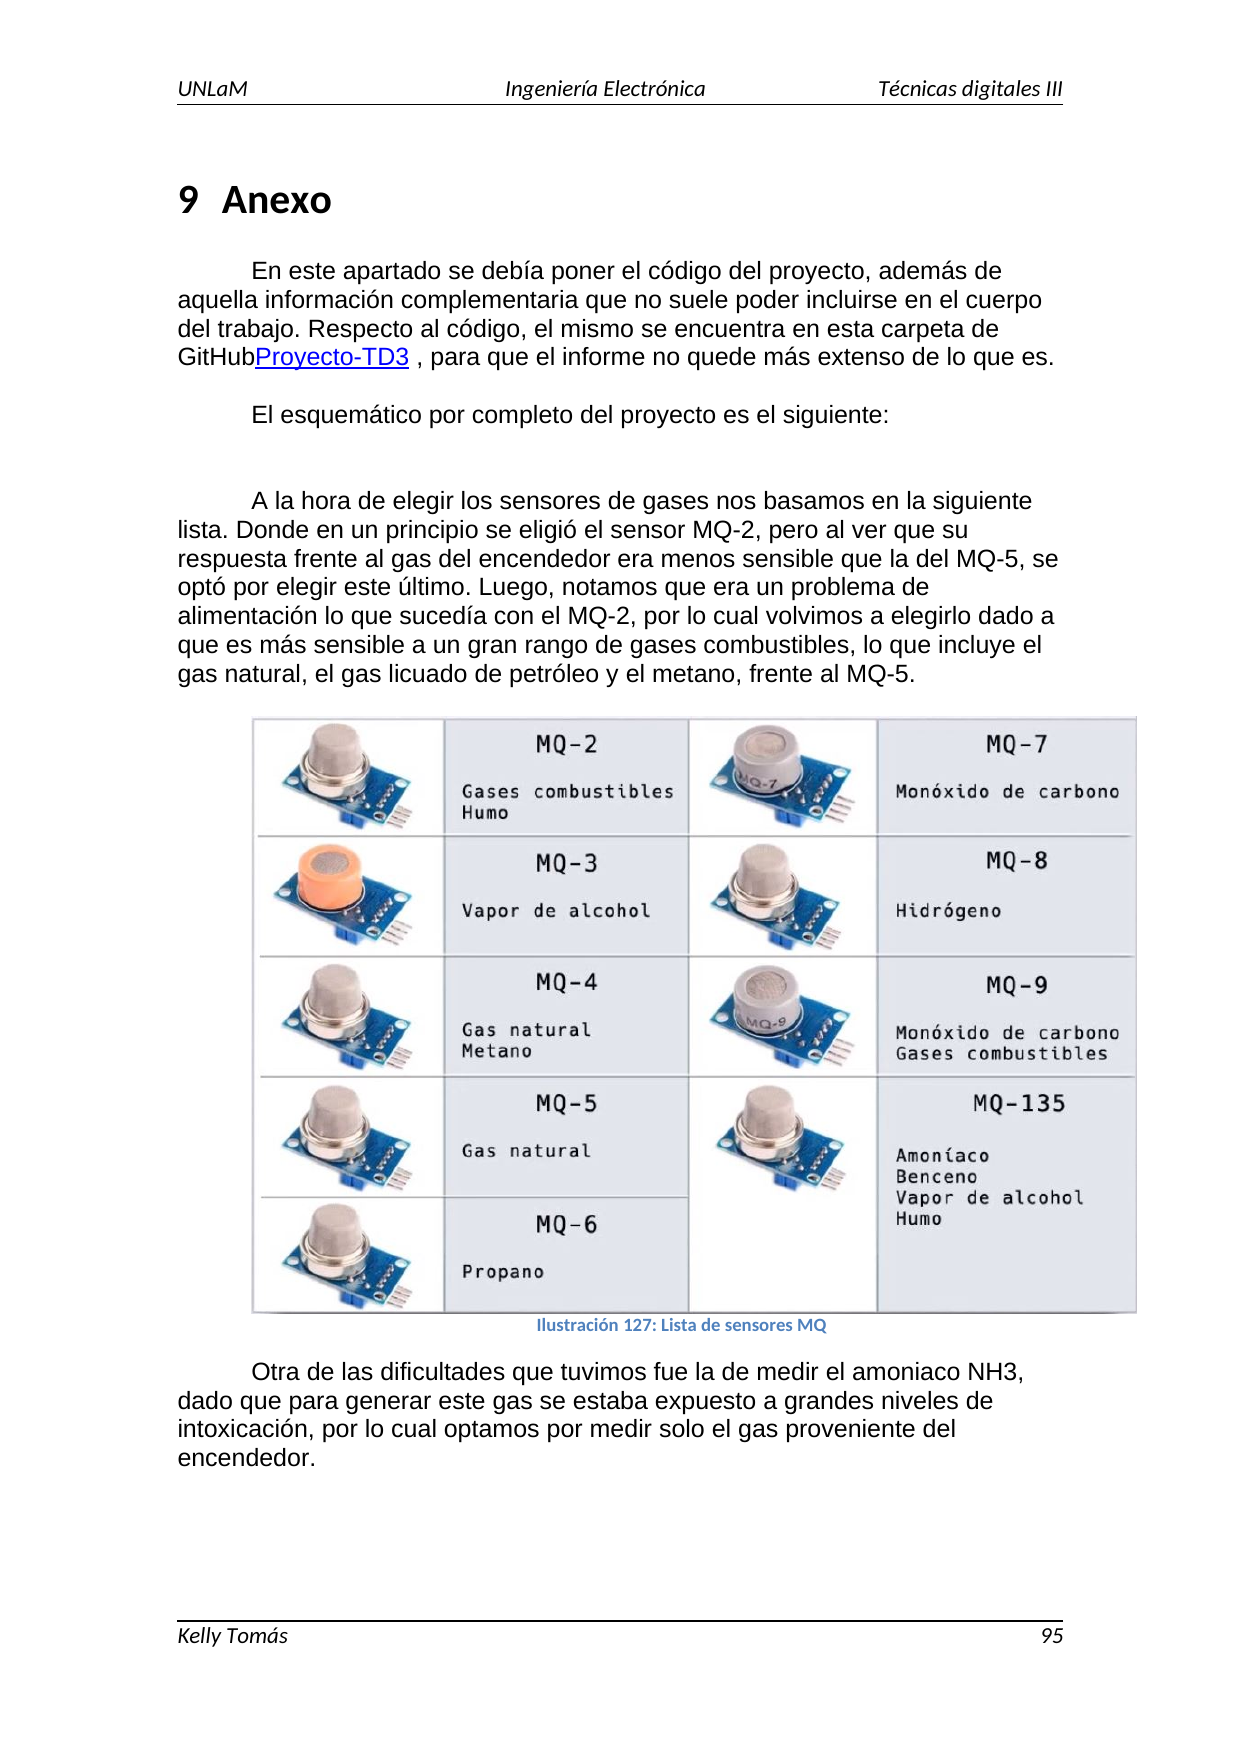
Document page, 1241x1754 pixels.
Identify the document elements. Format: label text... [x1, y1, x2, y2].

text A la hora de elegir los sensores de gases nos basamos en la siguiente lista. Donde en un principio se eligió el sensor MQ-2, pero al ver que su respuesta frente al gas del encendedor era menos sensible que la del MQ-5, se optó por elegir este último. Luego, notamos que era un problema de alimentación lo que sucedía con el MQ-2, por lo cual volvimos a elegirlo dado a que es más sensible a un gran rango de gases combustibles, lo que incluye el gas natural, el gas licuado de petróleo y el metano, frente al MQ-5. [177, 486, 1063, 687]
text En este apartado se debía poner el código del proyecto, además de aquella información complementaria que no suele poder incluirse en el cuerpo del trabajo. Respecto al código, el mismo se encuentra en esta carpeta de GitHubProyecto-TD3 , para que el informe no quede más extenso de lo que es. [177, 256, 1063, 371]
text El esquemático por completo del proyecto es el siguiente: [177, 400, 1063, 428]
subtitle Anexo [177, 173, 1063, 223]
text Otra de las dificultades que tuvimos fue la de medir el amoniaco NH3, dado que para generar este gas se estaba expuesto a grandes niveles de intoxicación, por lo cual optamos por medir solo el gas proveniente del encendedor. [177, 1357, 1063, 1472]
picture [251, 716, 1137, 1314]
